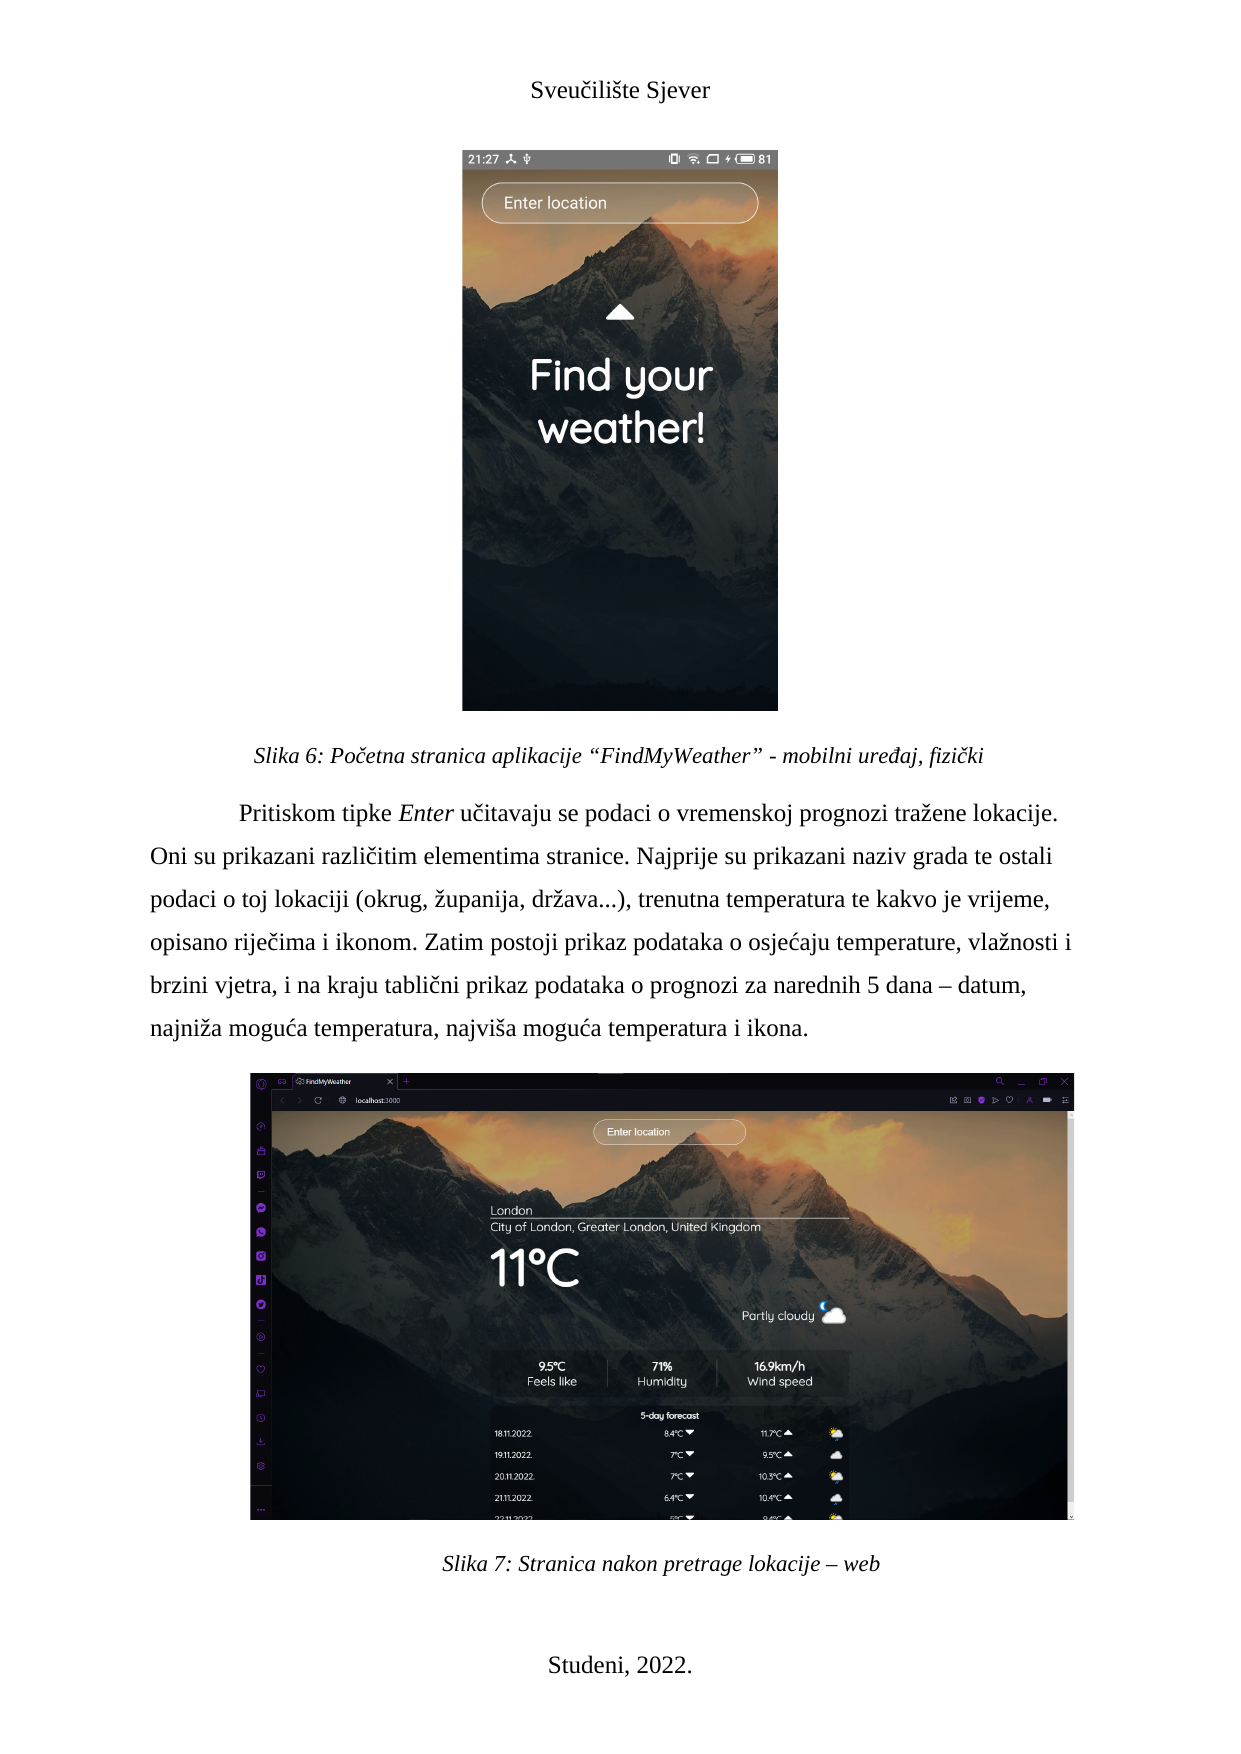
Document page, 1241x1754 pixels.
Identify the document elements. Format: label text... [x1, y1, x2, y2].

text Slika 6: Početna stranica aplikacije “FindMyWeather” - mobilni uređaj, fizički [150, 742, 1090, 768]
text Slika 7: Stranica nakon pretrage lokacije – web [150, 1550, 1090, 1576]
picture [462, 150, 778, 711]
picture [250, 1073, 1075, 1520]
text Pritiskom tipke Enter učitavaju se podaci o vremenskoj prognozi tražene lokacije. Oni su prikazani različitim elementima stranice. Najprije su prikazani naziv grada te ostali podaci o toj lokaciji (okrug, županija, država...), trenutna temperatura te kakvo je vrijeme, opisano riječima i ikonom. Zatim postoji prikaz podataka o osjećaju temperature, vlažnosti i brzini vjetra, i na kraju tablični prikaz podataka o prognozi za narednih 5 dana – datum, najniža moguća temperatura, najviša moguća temperatura i ikona. [150, 798, 1090, 1042]
